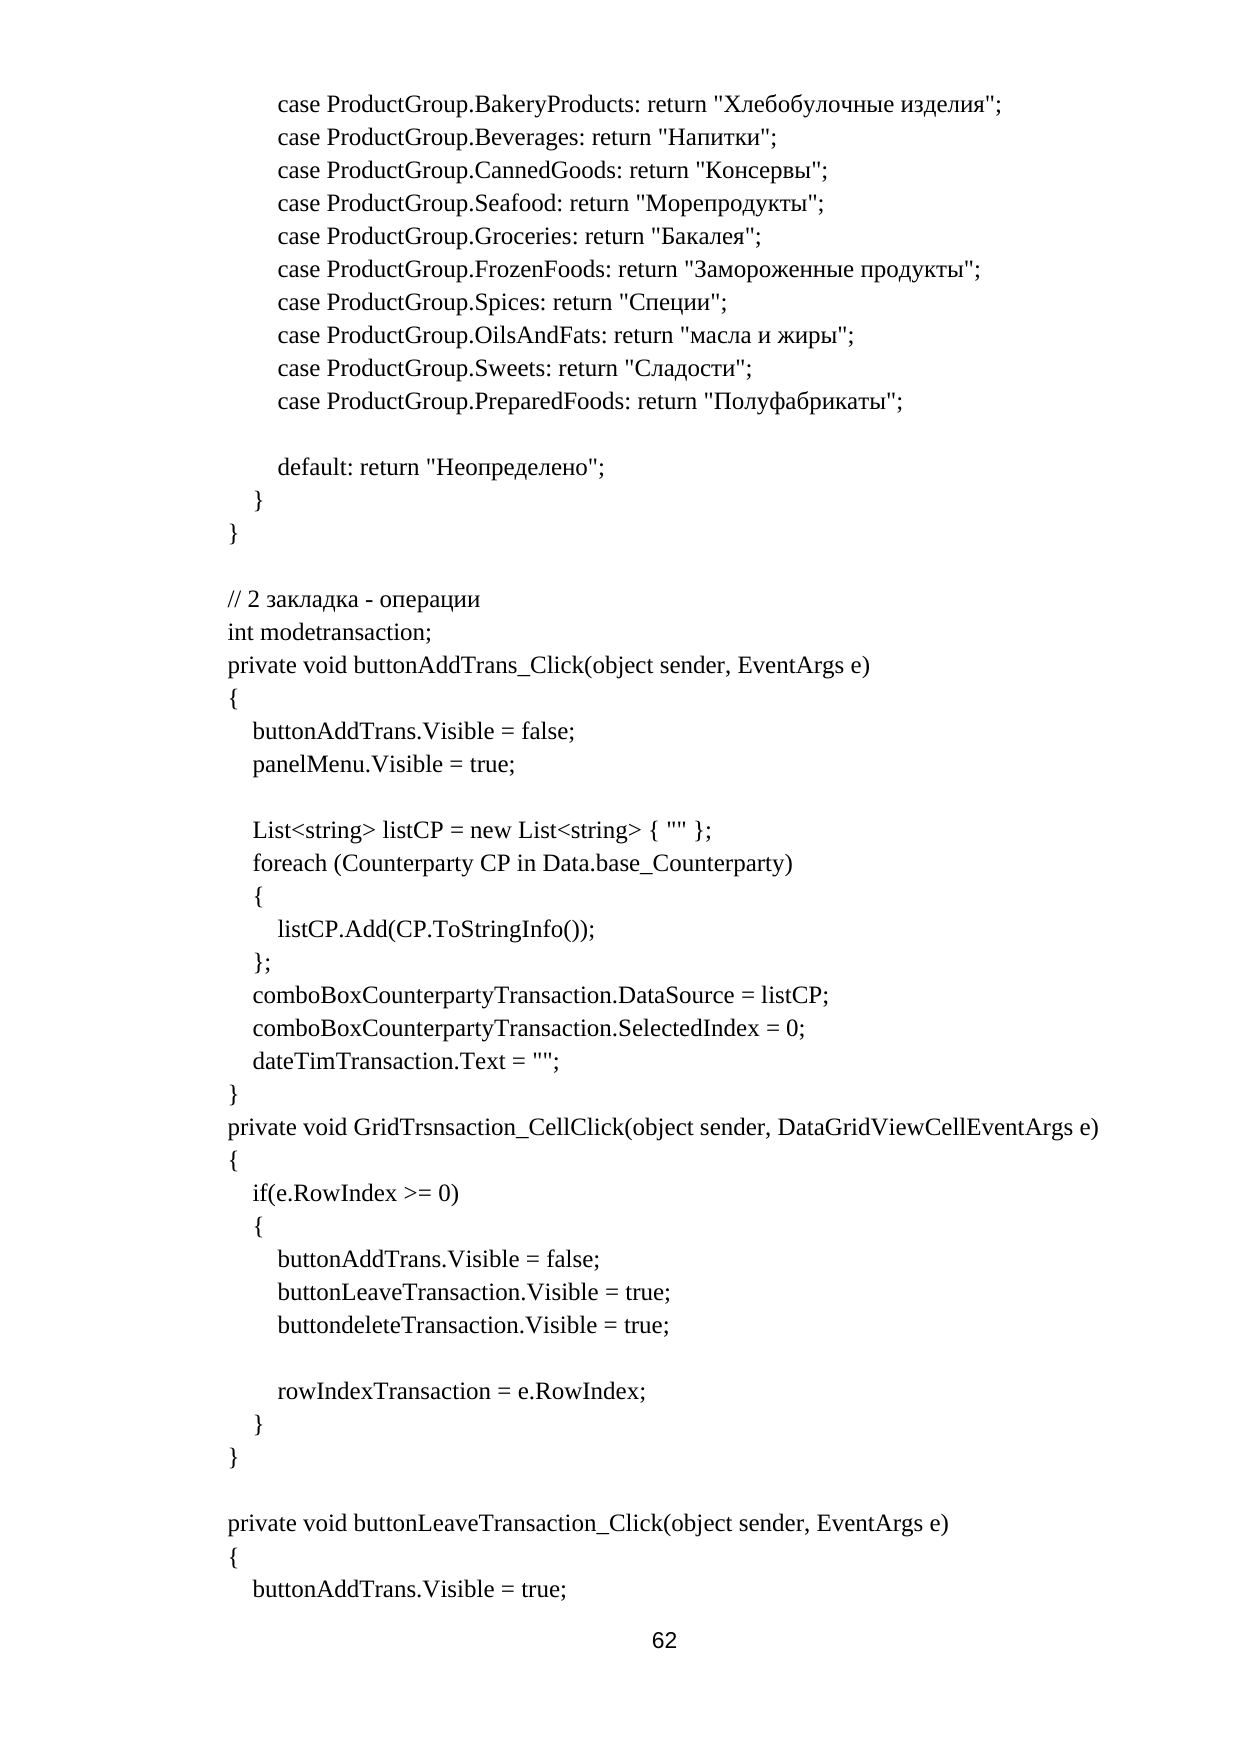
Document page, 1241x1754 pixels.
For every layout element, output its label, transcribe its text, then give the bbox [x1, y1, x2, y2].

text if(e.RowIndex >= 0) [177, 1178, 1152, 1207]
text case ProductGroup.Seafood: return "Морепродукты"; [177, 188, 1152, 216]
text } [177, 1442, 1152, 1471]
text case ProductGroup.Beverages: return "Напитки"; [177, 122, 1152, 150]
text { [177, 1145, 1152, 1174]
text case ProductGroup.Spices: return "Специи"; [177, 287, 1152, 316]
text case ProductGroup.Sweets: return "Сладости"; [177, 353, 1152, 382]
text } [177, 485, 1152, 514]
text case ProductGroup.PreparedFoods: return "Полуфабрикаты"; [177, 386, 1152, 414]
text // 2 закладка - операции [177, 584, 1152, 613]
text } [177, 1409, 1152, 1438]
text buttonAddTrans.Visible = false; [177, 1244, 1152, 1273]
text { [177, 881, 1152, 910]
text buttondeleteTransaction.Visible = true; [177, 1310, 1152, 1339]
text default: return "Неопределено"; [177, 452, 1152, 481]
text dateTimTransaction.Text = ""; [177, 1046, 1152, 1075]
text { [177, 683, 1152, 712]
text } [177, 518, 1152, 547]
text rowIndexTransaction = e.RowIndex; [177, 1376, 1152, 1405]
text panelMenu.Visible = true; [177, 749, 1152, 778]
text private void buttonLeaveTransaction_Click(object sender, EventArgs e) [177, 1508, 1152, 1537]
text List<string> listCP = new List<string> { "" }; [177, 815, 1152, 844]
text { [177, 1542, 1152, 1570]
text case ProductGroup.CannedGoods: return "Консервы"; [177, 155, 1152, 183]
text comboBoxCounterpartyTransaction.DataSource = listCP; [177, 980, 1152, 1009]
text case ProductGroup.BakeryProducts: return "Хлебобулочные изделия"; [177, 89, 1152, 117]
text case ProductGroup.FrozenFoods: return "Замороженные продукты"; [177, 254, 1152, 282]
text comboBoxCounterpartyTransaction.SelectedIndex = 0; [177, 1013, 1152, 1042]
text private void buttonAddTrans_Click(object sender, EventArgs e) [177, 650, 1152, 679]
text { [177, 1211, 1152, 1240]
text int modetransaction; [177, 617, 1152, 646]
text } [177, 1079, 1152, 1108]
text case ProductGroup.Groceries: return "Бакалея"; [177, 221, 1152, 249]
text buttonAddTrans.Visible = false; [177, 716, 1152, 745]
text buttonAddTrans.Visible = true; [177, 1574, 1152, 1603]
text }; [177, 947, 1152, 976]
text listCP.Add(CP.ToStringInfo()); [177, 914, 1152, 943]
text private void GridTrsnsaction_CellClick(object sender, DataGridViewCellEventArgs e) [177, 1112, 1152, 1141]
text buttonLeaveTransaction.Visible = true; [177, 1277, 1152, 1306]
text case ProductGroup.OilsAndFats: return "масла и жиры"; [177, 320, 1152, 348]
text foreach (Counterparty CP in Data.base_Counterparty) [177, 848, 1152, 877]
